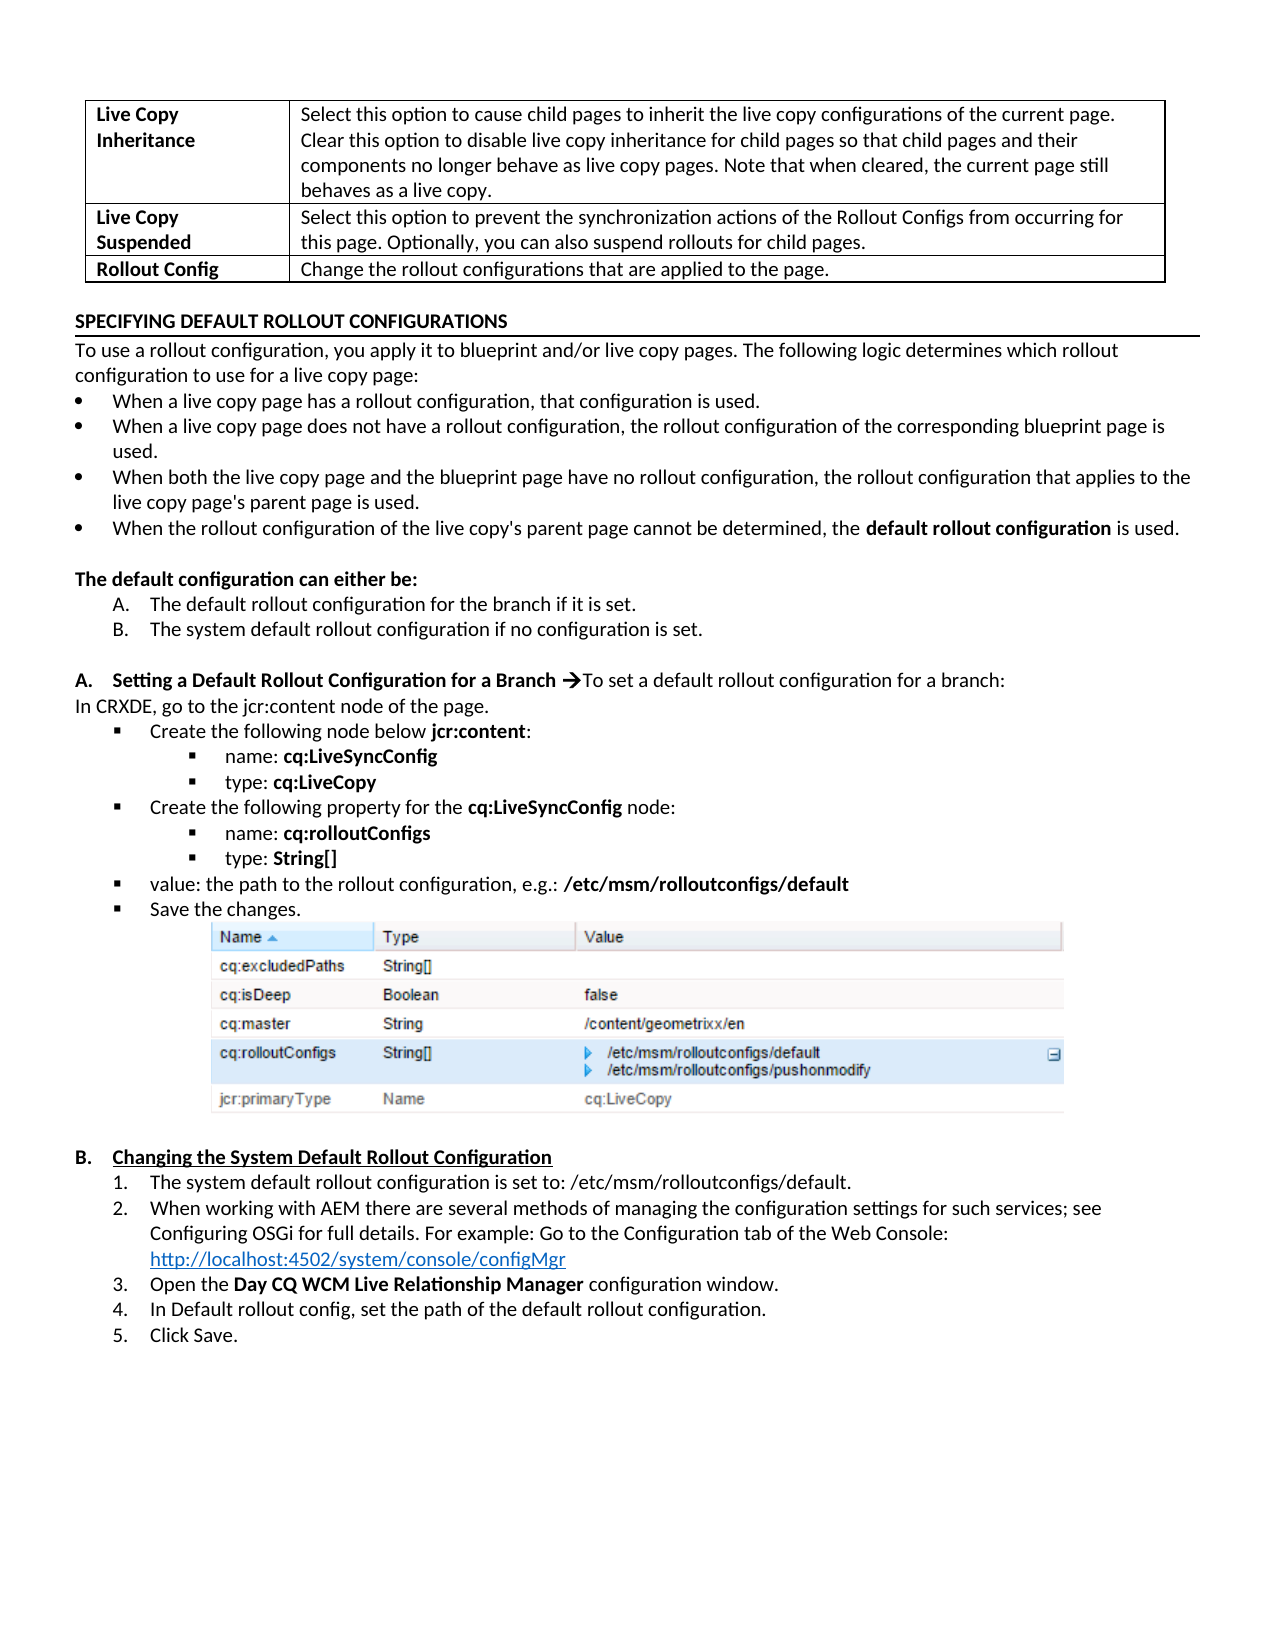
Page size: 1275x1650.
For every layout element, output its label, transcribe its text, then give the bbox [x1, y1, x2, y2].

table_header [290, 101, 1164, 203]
list In Default rollout config, set the path of the default rollout configuration. [112, 1297, 1200, 1322]
list Click Save. [112, 1322, 1200, 1347]
list When working with AEM there are several methods of managing the configuration settings for such services; see Configuring OSGi for full details. For example: Go to the Configuration tab of the Web Console: http://localhost:4502/system/console/configMgr [112, 1195, 1200, 1271]
list type: cq:LiveCopy [187, 769, 1200, 794]
text To use a rollout configuration, you apply it to blueprint and/or live copy pages. The following logic determines which rollout configuration to use for a live copy page: [75, 337, 1200, 388]
list Open the Day CQ WCM Live Relationship Manager configuration window. [112, 1271, 1200, 1297]
list When a live copy page does not have a rollout configuration, the rollout configuration of the corresponding blueprint page is used. [75, 413, 1200, 464]
list When the rollout configuration of the live copy's parent page cannot be determined, the default rollout configuration is used. [75, 515, 1200, 540]
list Create the following property for the cq:LiveSyncConfig node: [112, 794, 1200, 820]
list When a live copy page has a rollout configuration, that configuration is used. [75, 388, 1200, 413]
list Changing the System Default Rollout Configuration [75, 1144, 1200, 1169]
list Setting a Default Rollout Configuration for a Branch To set a default rollout configuration for a branch: [75, 667, 1200, 693]
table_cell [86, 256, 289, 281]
list When both the live copy page and the blueprint page have no rollout configuration, the rollout configuration that applies to the live copy page's parent page is used. [75, 464, 1200, 515]
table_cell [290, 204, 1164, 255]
text SPECIFYING DEFAULT ROLLOUT CONFIGURATIONS [75, 308, 1200, 335]
list value: the path to the rollout configuration, e.g.: /etc/msm/rolloutconfigs/default [112, 871, 1200, 896]
text The default configuration can either be: [75, 566, 1200, 591]
list Save the changes. [112, 896, 1200, 922]
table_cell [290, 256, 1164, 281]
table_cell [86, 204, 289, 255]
list name: cq:rolloutConfigs [187, 820, 1200, 845]
list Create the following node below jcr:content: [112, 718, 1200, 744]
list name: cq:LiveSyncConfig [187, 744, 1200, 769]
text In CRXDE, go to the jcr:content node of the page. [75, 693, 1200, 718]
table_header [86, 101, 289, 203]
list The system default rollout configuration is set to: /etc/msm/rolloutconfigs/default. [112, 1169, 1200, 1195]
list The system default rollout configuration if no configuration is set. [112, 617, 1200, 642]
list The default rollout configuration for the branch if it is set. [112, 591, 1200, 617]
picture [211, 921, 1064, 1119]
list type: String[] [187, 845, 1200, 871]
